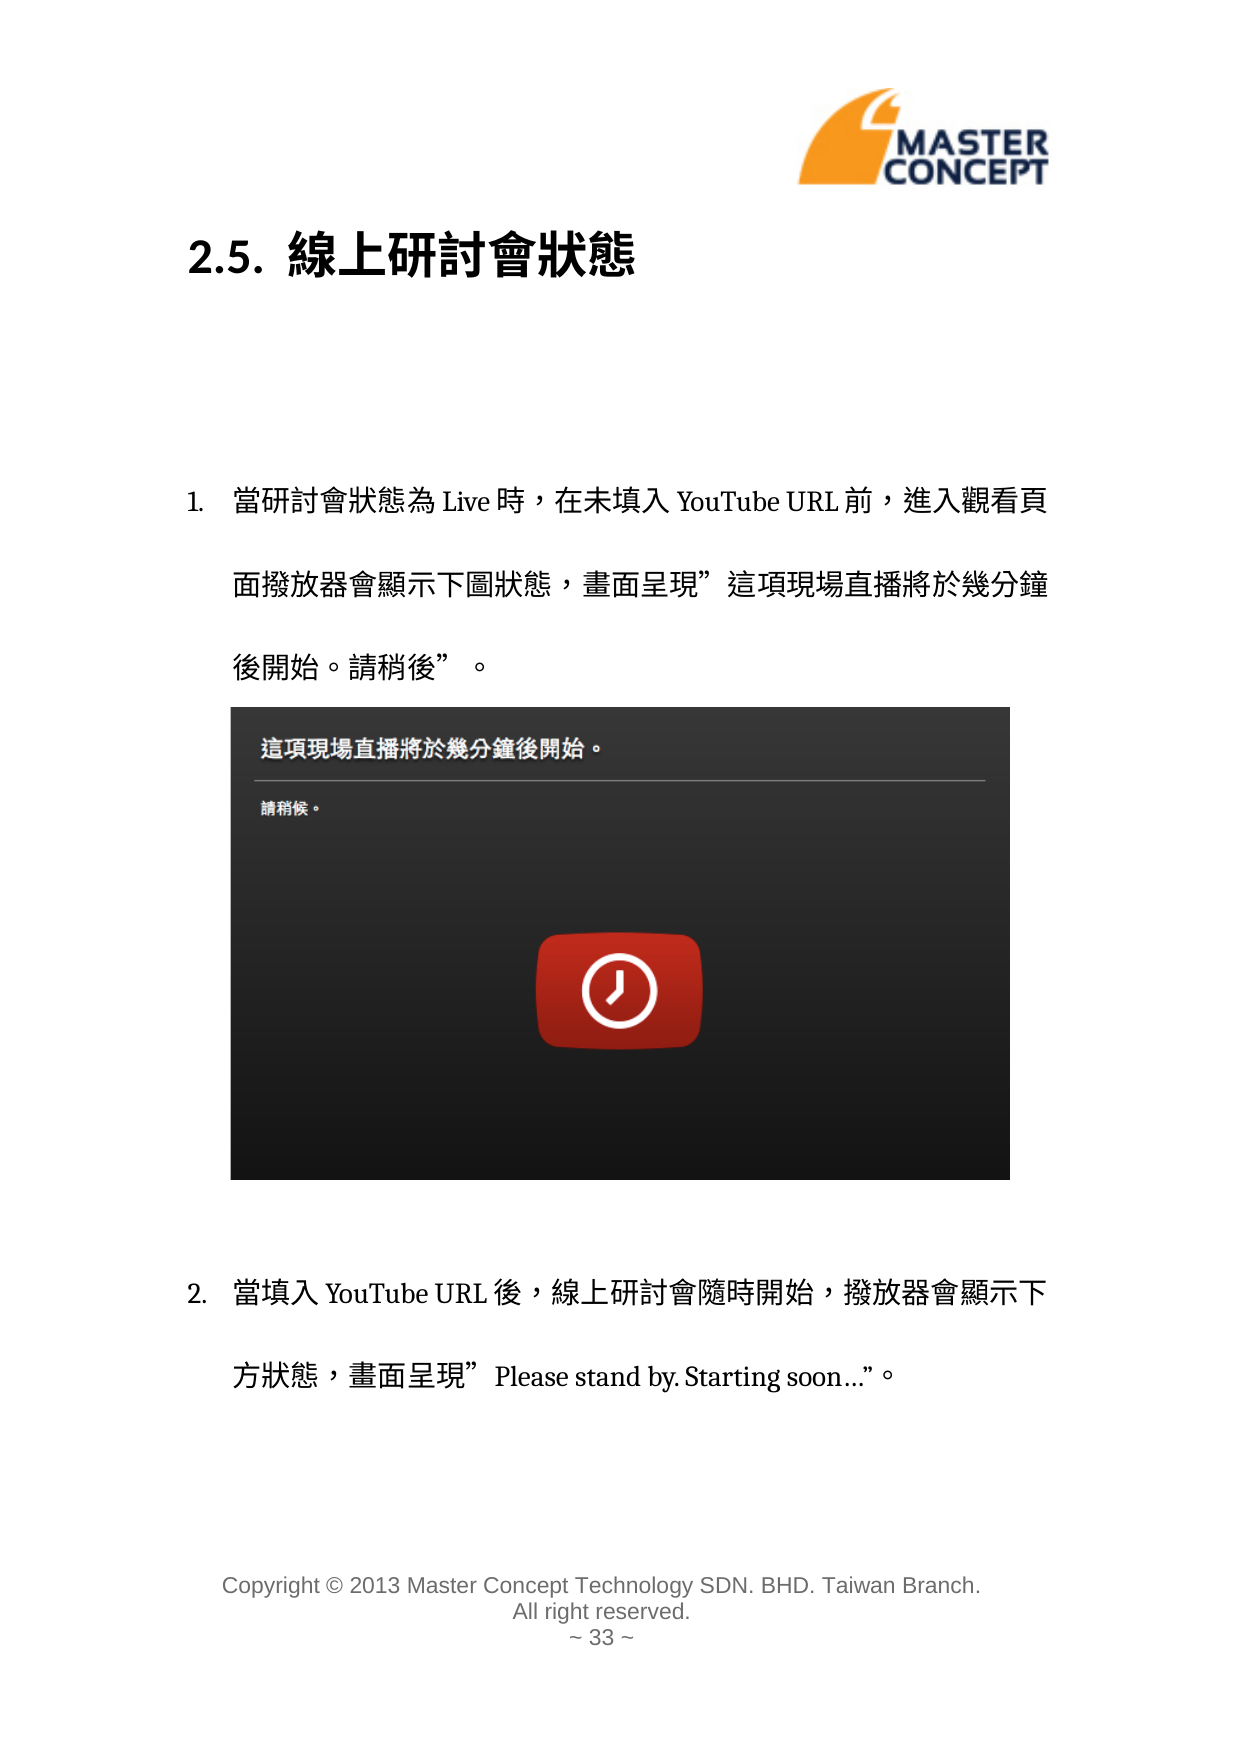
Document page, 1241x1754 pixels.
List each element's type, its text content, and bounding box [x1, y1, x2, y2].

list 當研討會狀態為Live時，在未填入YouTube URL前，進入觀看頁面撥放器會顯示下圖狀態，畫面呈現”這項現場直播將於幾分鐘後開始。請稍後”。 [187, 457, 1053, 707]
picture [796, 88, 1053, 187]
list 當填入YouTube URL後，線上研討會隨時開始，撥放器會顯示下方狀態，畫面呈現”Please stand by. Starting soon…”。 [187, 1249, 1053, 1416]
picture [230, 707, 1010, 1180]
subtitle 線上研討會狀態 [187, 210, 1053, 294]
